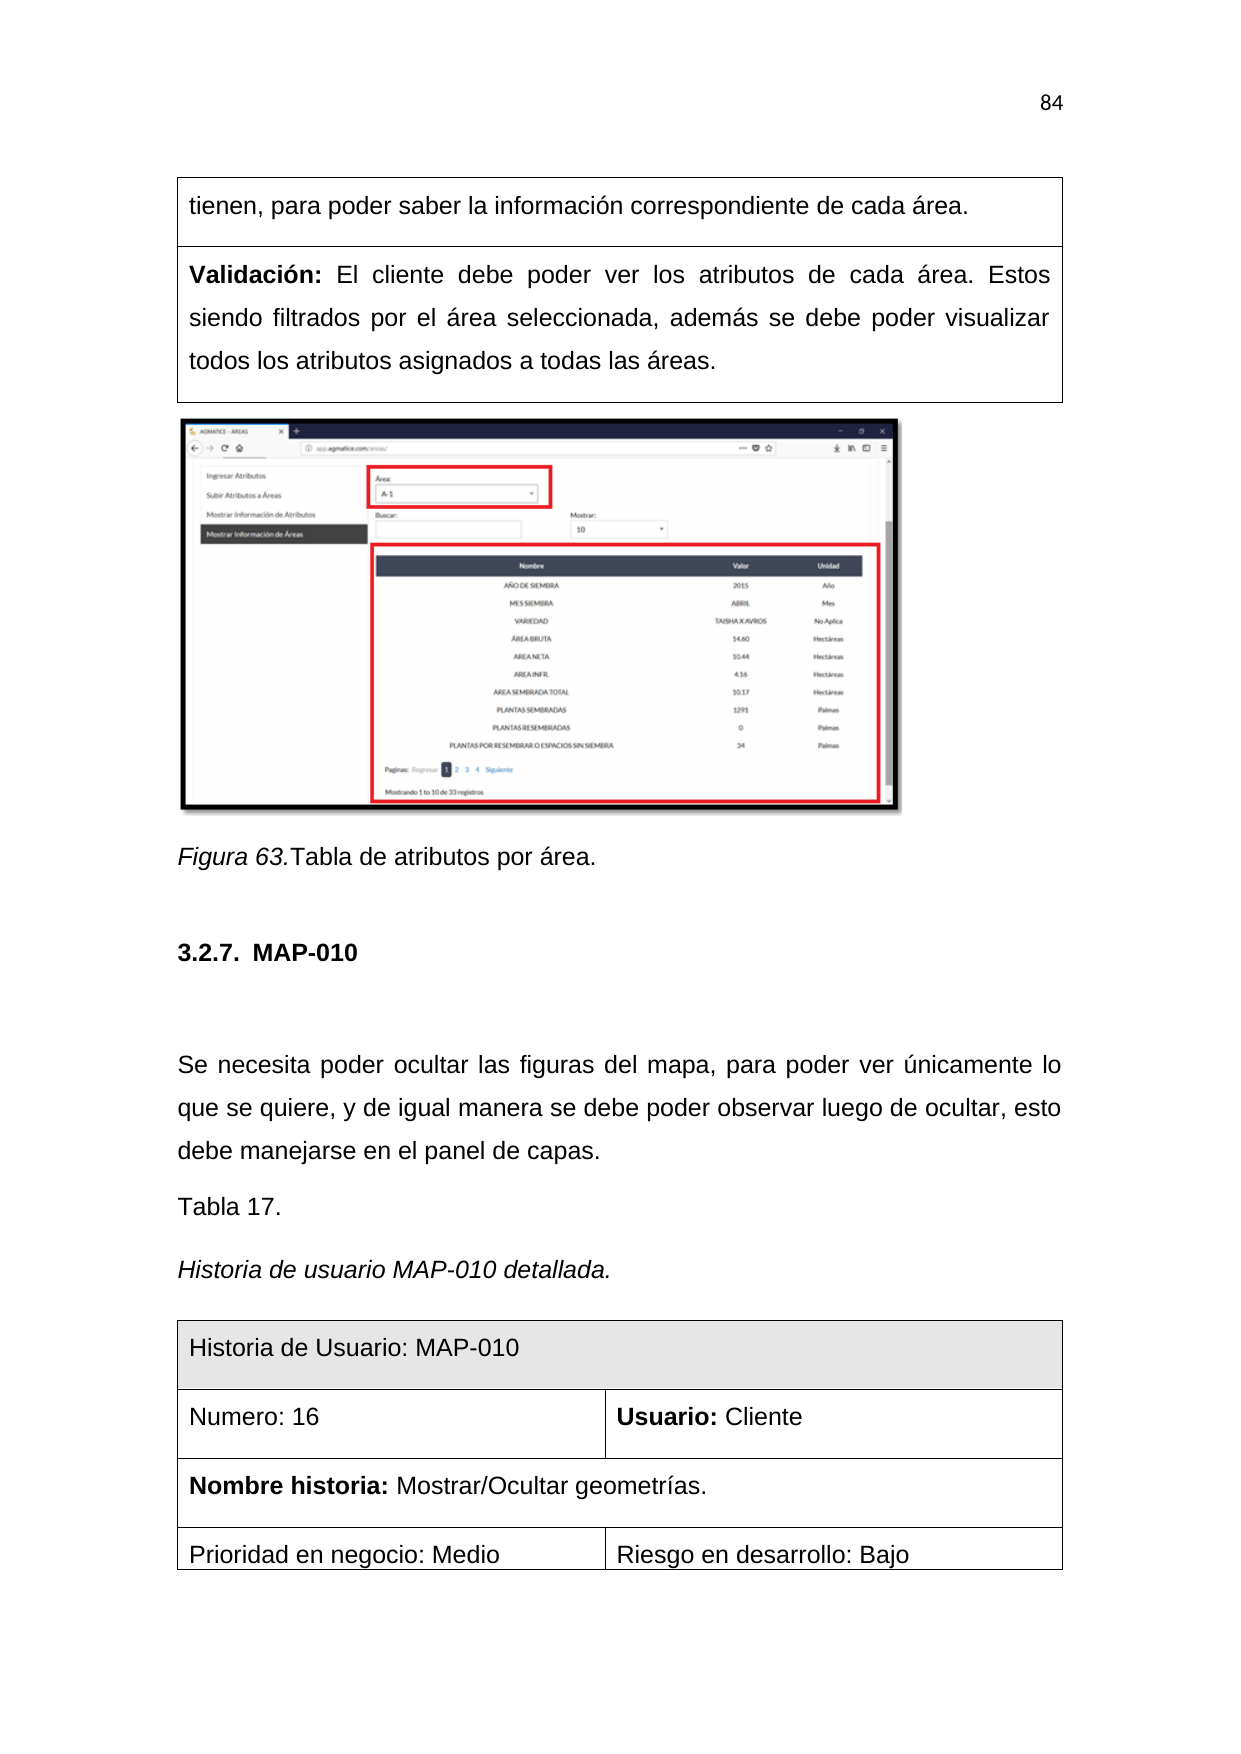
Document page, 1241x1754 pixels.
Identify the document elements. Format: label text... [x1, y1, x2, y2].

table_cell Usuario: Cliente [606, 1390, 1062, 1458]
picture [177, 415, 903, 816]
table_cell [178, 1528, 605, 1569]
table_header Historia de Usuario: MAP-010 [178, 1321, 1062, 1388]
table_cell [178, 178, 1062, 246]
text Historia de usuario MAP-010 detallada. [177, 1256, 1063, 1284]
table_cell Numero: 16 [178, 1390, 605, 1458]
text Tabla 17. [177, 1192, 1063, 1220]
subtitle MAP-010 [177, 938, 1063, 967]
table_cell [606, 1528, 1062, 1569]
table_cell Validación: El cliente debe poder ver los atributos de cada área. Estos siendo filtrados por el área seleccionada, además se debe poder visualizar todos los atributos asignados a todas las áreas. [178, 247, 1062, 402]
text Figura 63.Tabla de atributos por área. [177, 842, 1063, 871]
table_cell Nombre historia: Mostrar/Ocultar geometrías. [178, 1459, 1062, 1527]
text Se necesita poder ocultar las figuras del mapa, para poder ver únicamente lo que se quiere, y de igual manera se debe poder observar luego de ocultar, esto debe manejarse en el panel de capas. [177, 1050, 1063, 1165]
